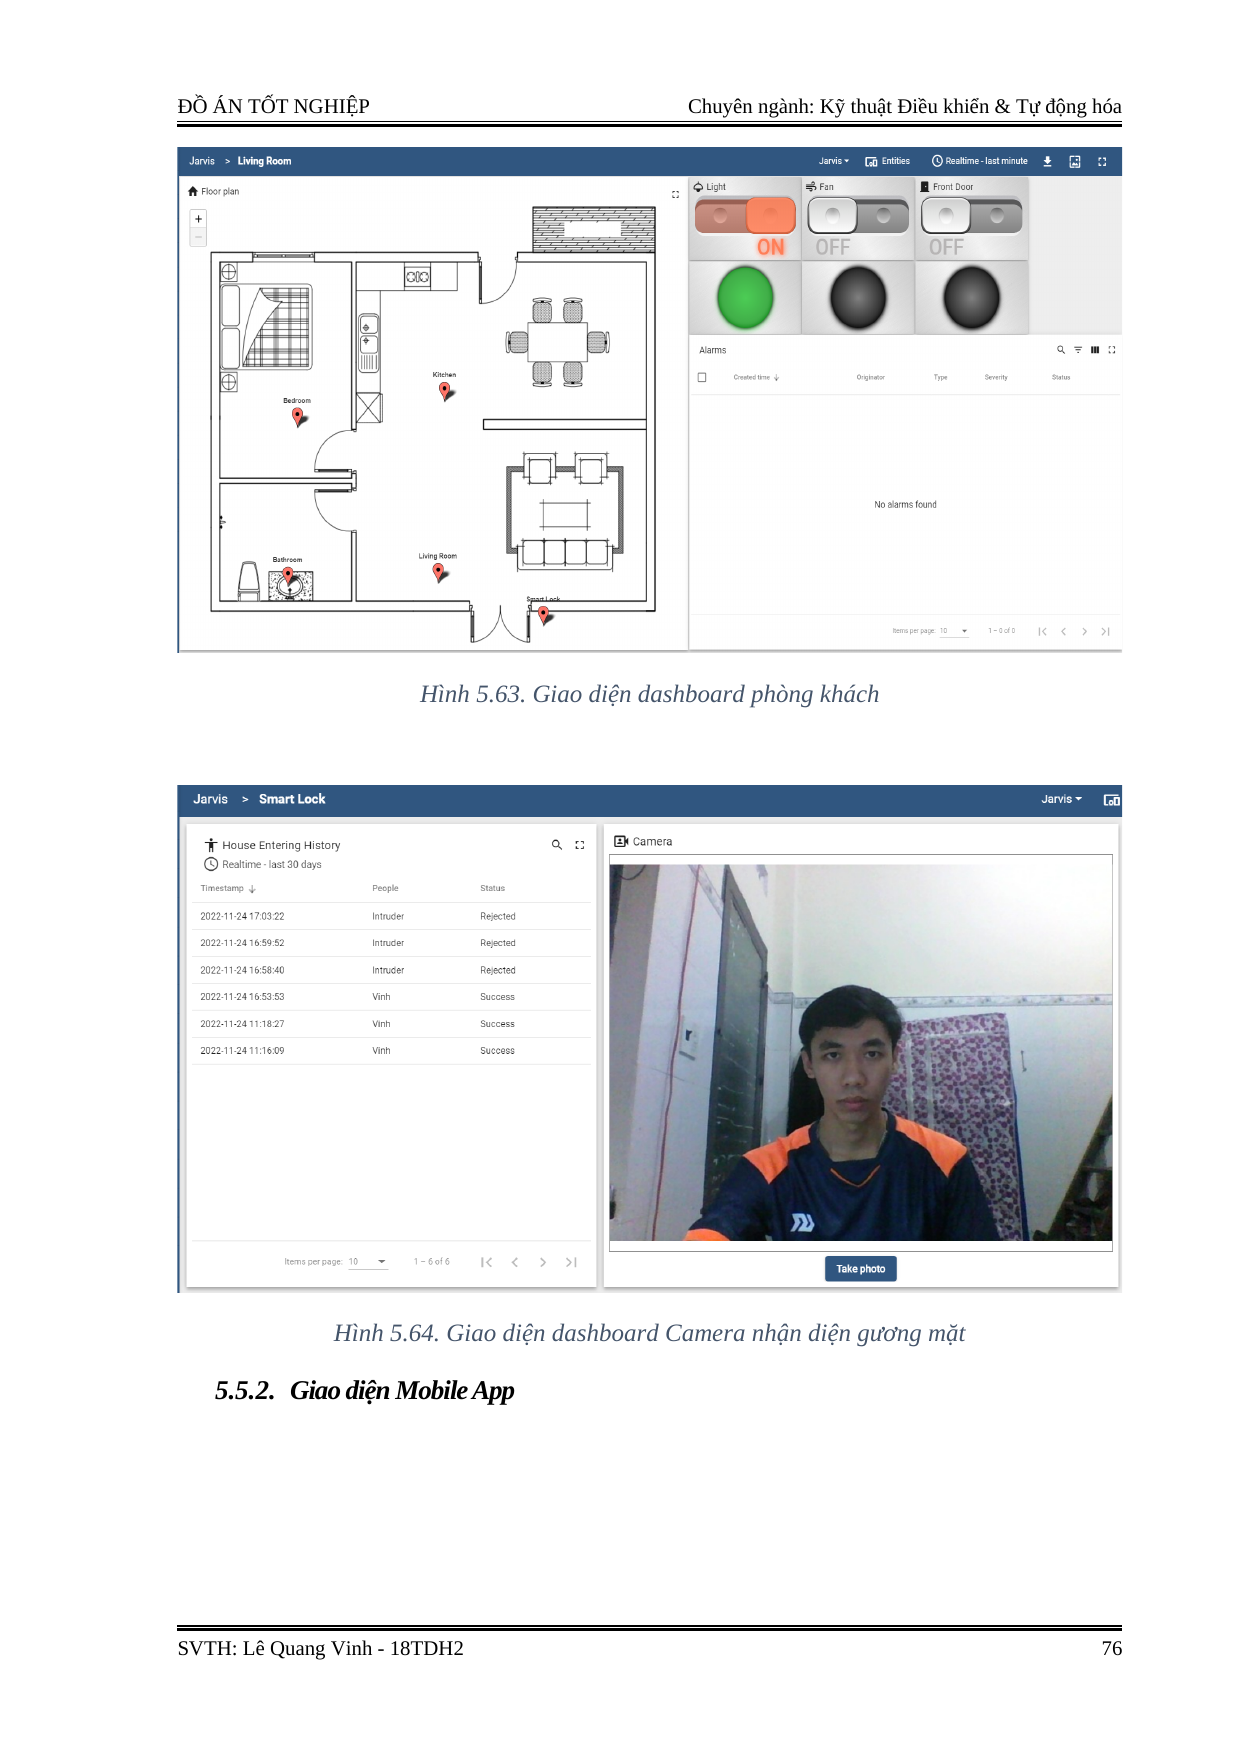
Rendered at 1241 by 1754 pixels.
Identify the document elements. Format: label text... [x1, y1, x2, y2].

subtitle Giao diện Mobile App [215, 1374, 1122, 1405]
picture [177, 785, 1123, 1293]
picture [177, 147, 1123, 653]
